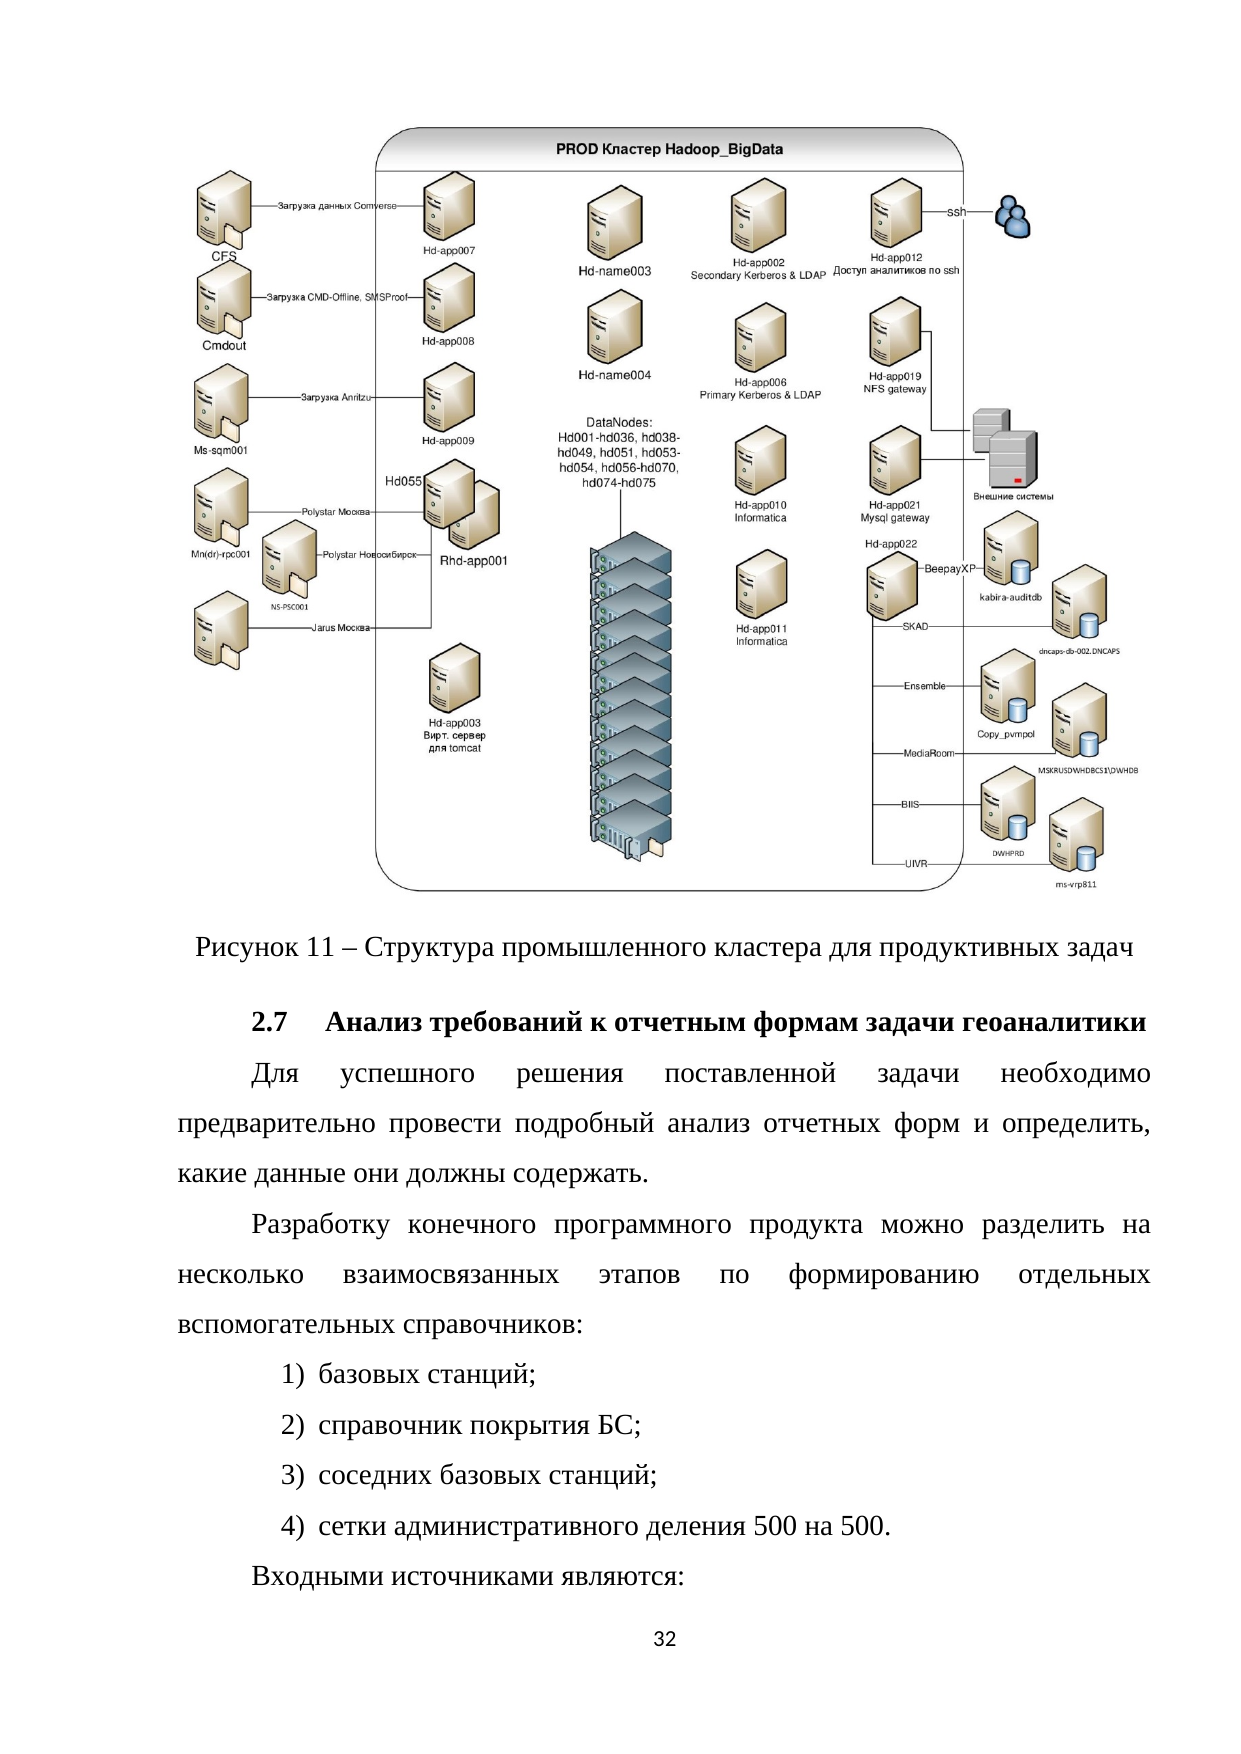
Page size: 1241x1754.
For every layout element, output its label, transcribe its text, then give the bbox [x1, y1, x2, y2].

list справочник покрытия БС; [281, 1407, 1152, 1441]
list сетки административного деления 500 на 500. [281, 1508, 1152, 1541]
picture [177, 118, 1152, 905]
list соседних базовых станций; [281, 1457, 1152, 1491]
text Разработку конечного программного продукта можно разделить на несколько взаимосвязанных этапов по формированию отдельных вспомогательных справочников: [177, 1206, 1152, 1340]
text Для успешного решения поставленной задачи необходимо предварительно провести подробный анализ отчетных форм и определить, какие данные они должны содержать. [177, 1055, 1152, 1189]
list базовых станций; [281, 1357, 1152, 1390]
text Входными источниками являются: [177, 1558, 1152, 1591]
text Анализ требований к отчетным формам задачи геоаналитики [177, 1004, 1152, 1038]
text Рисунок 11 – Структура промышленного кластера для продуктивных задач [177, 929, 1152, 963]
